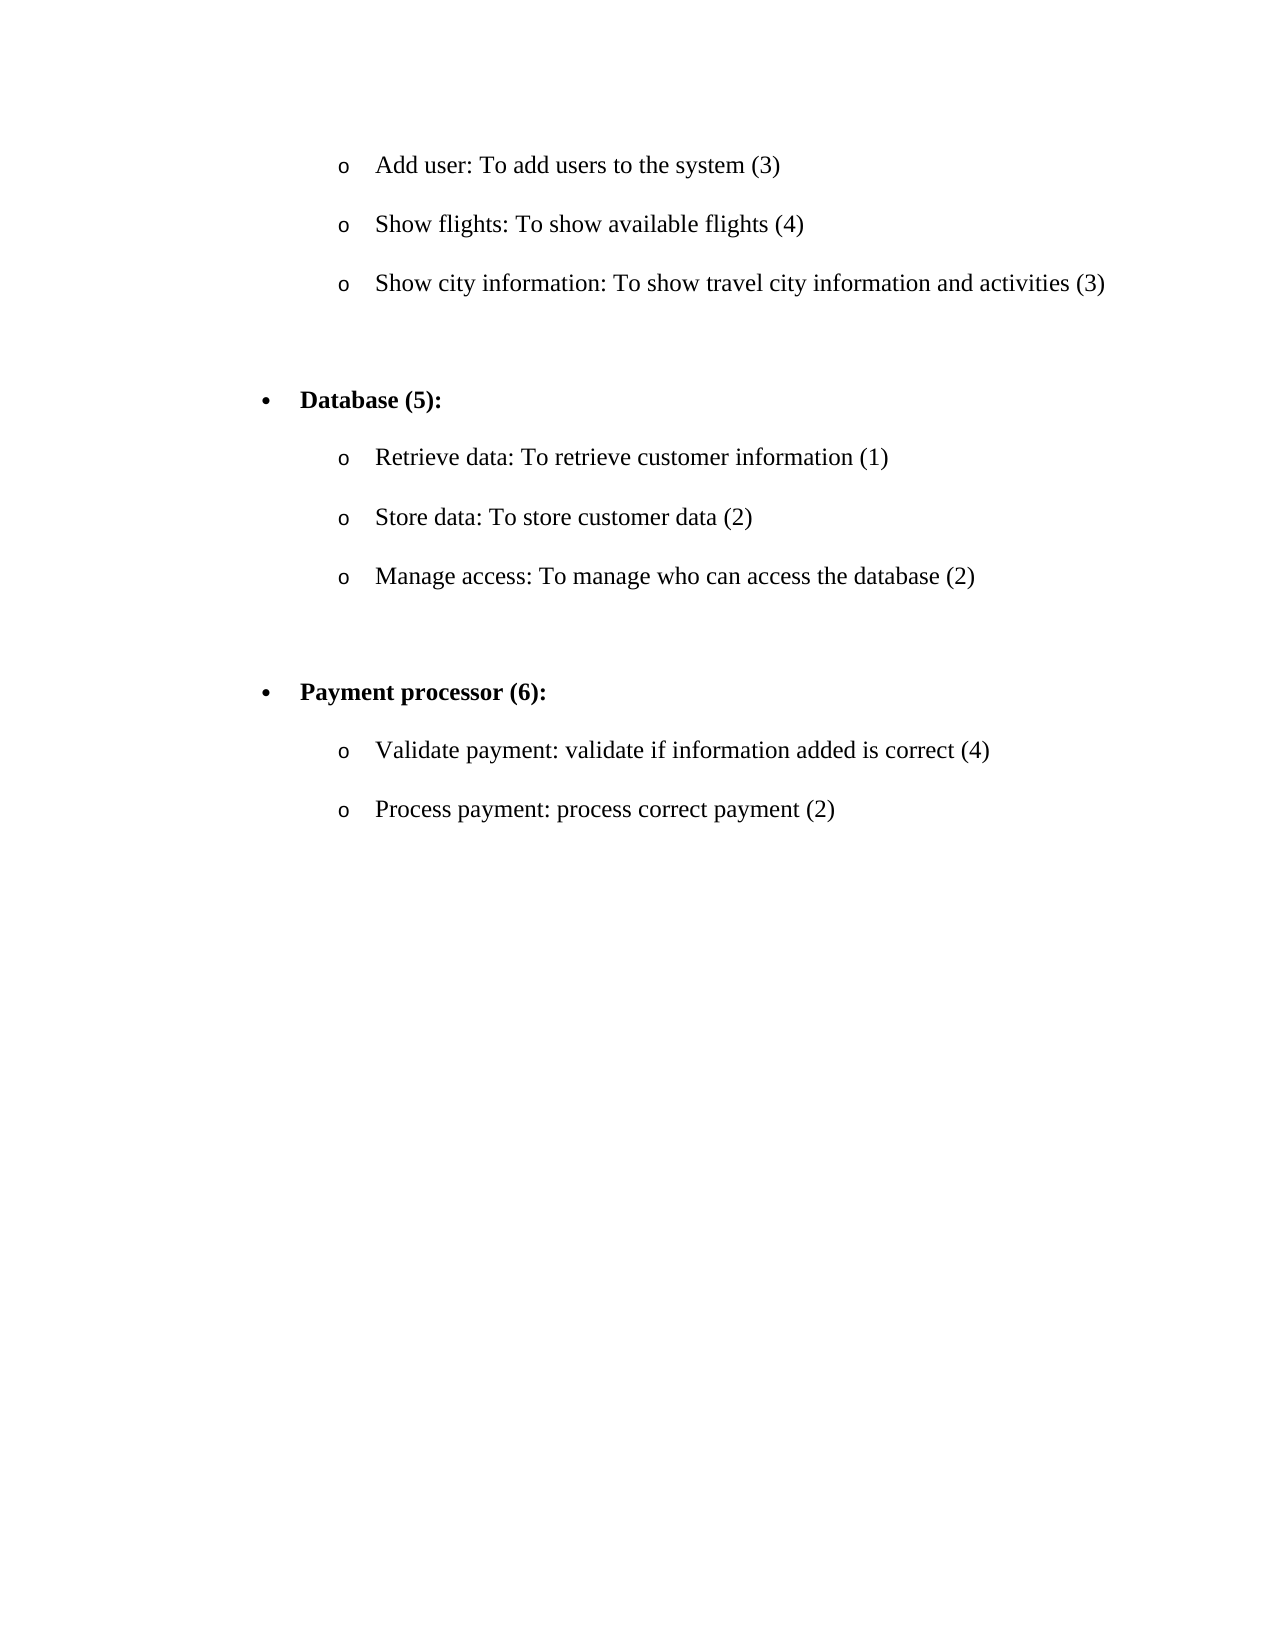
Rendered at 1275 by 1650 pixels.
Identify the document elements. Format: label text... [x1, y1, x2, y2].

list Payment processor (6): [262, 677, 1125, 706]
list Validate payment: validate if information added is correct (4) [337, 735, 1125, 764]
list Manage access: To manage who can access the database (2) [337, 561, 1125, 590]
list Process payment: process correct payment (2) [337, 794, 1125, 824]
list Show city information: To show travel city information and activities (3) [337, 268, 1125, 298]
list Retrieve data: To retrieve customer information (1) [337, 442, 1125, 472]
list Store data: To store customer data (2) [337, 502, 1125, 531]
list Show flights: To show available flights (4) [337, 209, 1125, 239]
list Database (5): [262, 385, 1125, 414]
list Add user: To add users to the system (3) [337, 150, 1125, 179]
